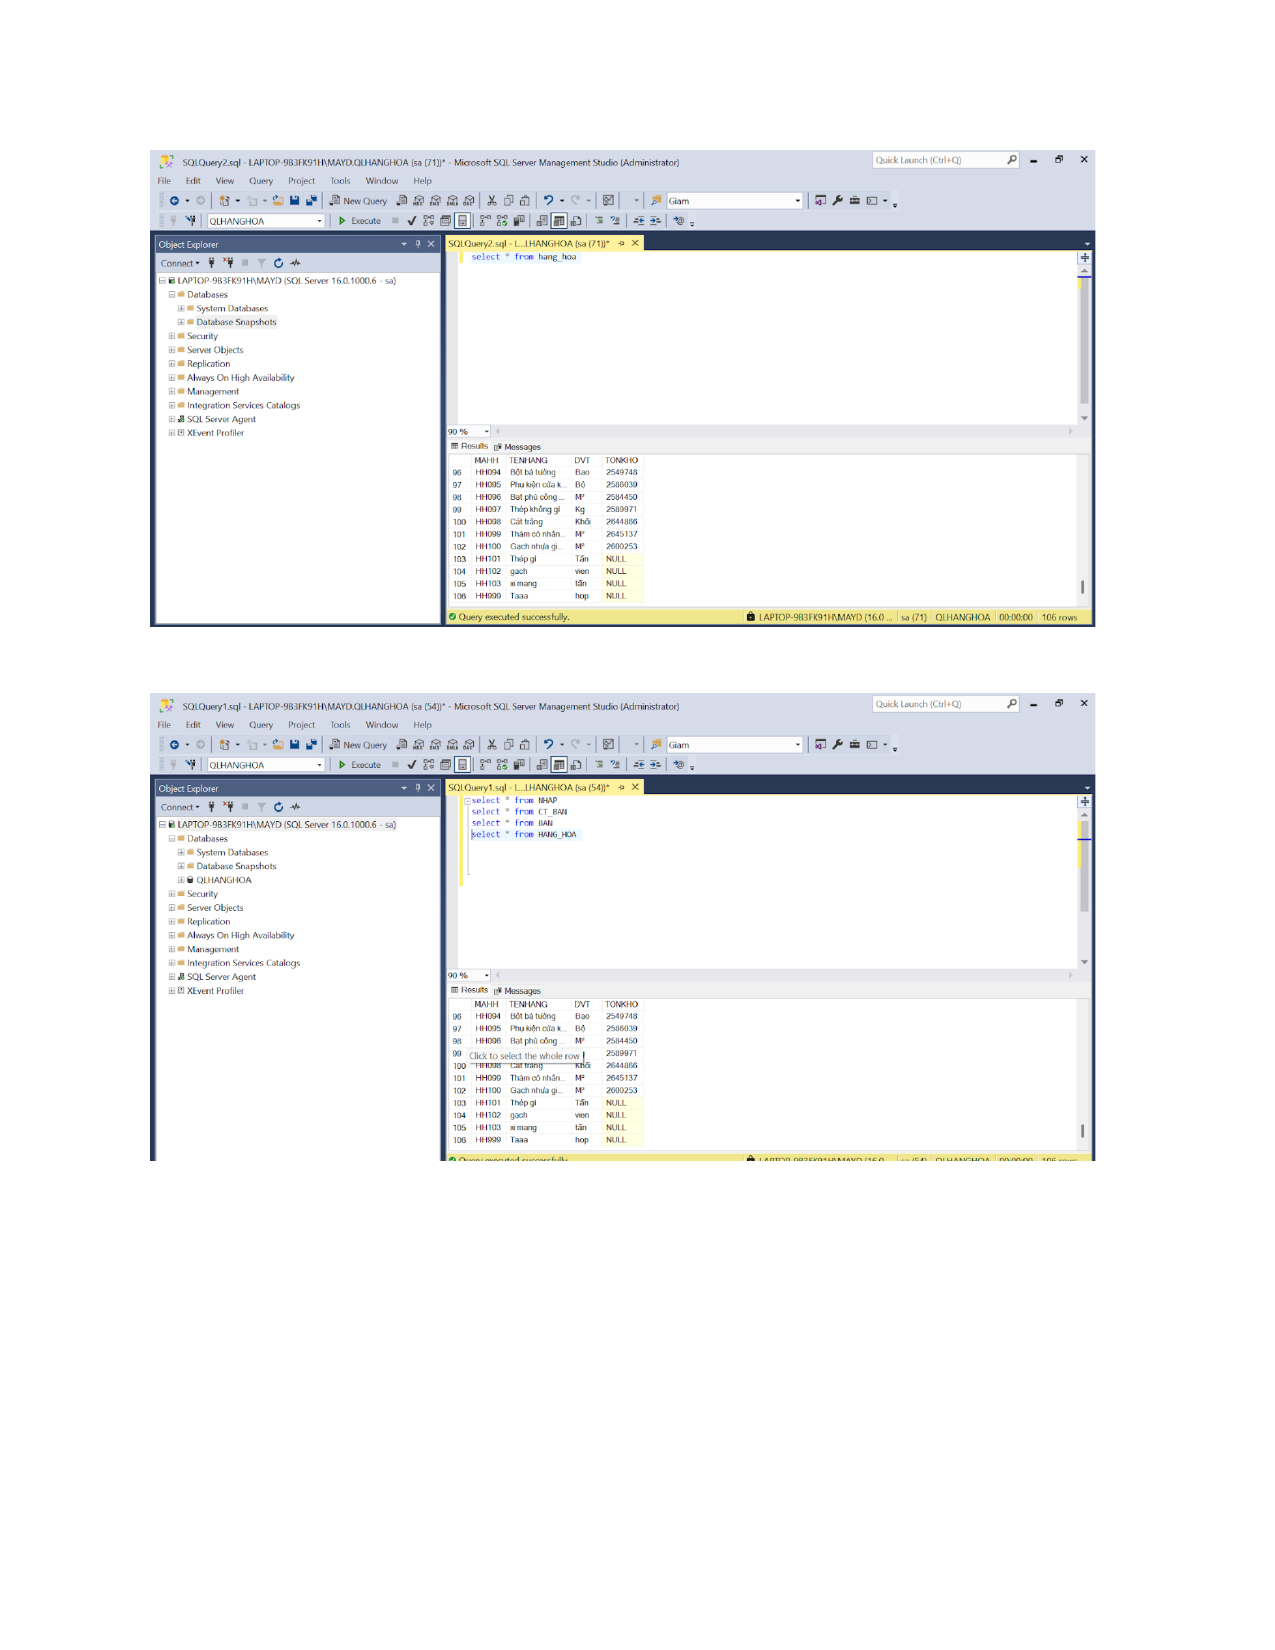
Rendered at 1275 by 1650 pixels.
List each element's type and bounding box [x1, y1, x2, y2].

picture [150, 693, 1096, 1161]
picture [150, 150, 1096, 627]
